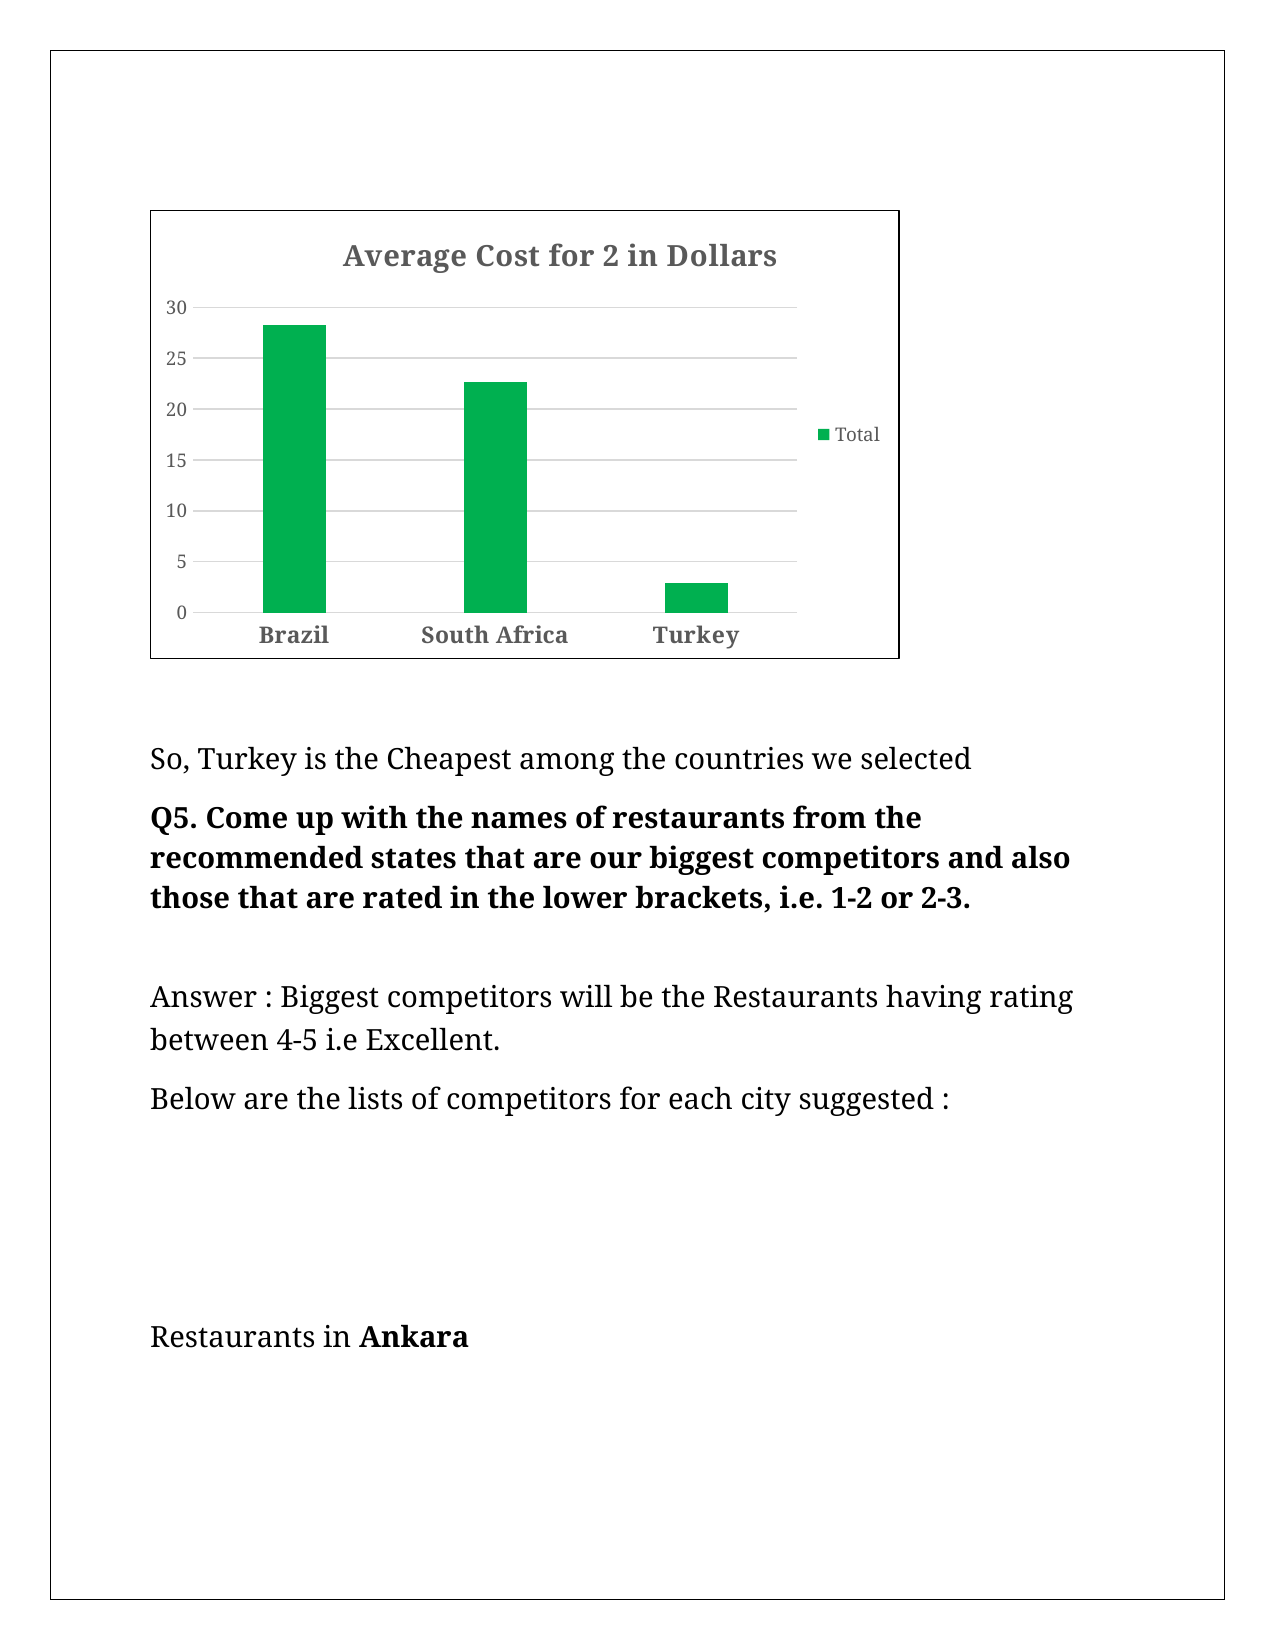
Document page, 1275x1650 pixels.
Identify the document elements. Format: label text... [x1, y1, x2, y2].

text So, Turkey is the Cheapest among the countries we selected [150, 738, 1125, 778]
text Below are the lists of competitors for each city suggested : [150, 1078, 1125, 1118]
text Q5. Come up with the names of restaurants from the recommended states that are our biggest competitors and also those that are rated in the lower brackets, i.e. 1-2 or 2-3. [150, 798, 1125, 917]
text Answer : Biggest competitors will be the Restaurants having rating between 4-5 i.e Excellent. [150, 976, 1125, 1059]
text Restaurants in Ankara [150, 1316, 1125, 1356]
